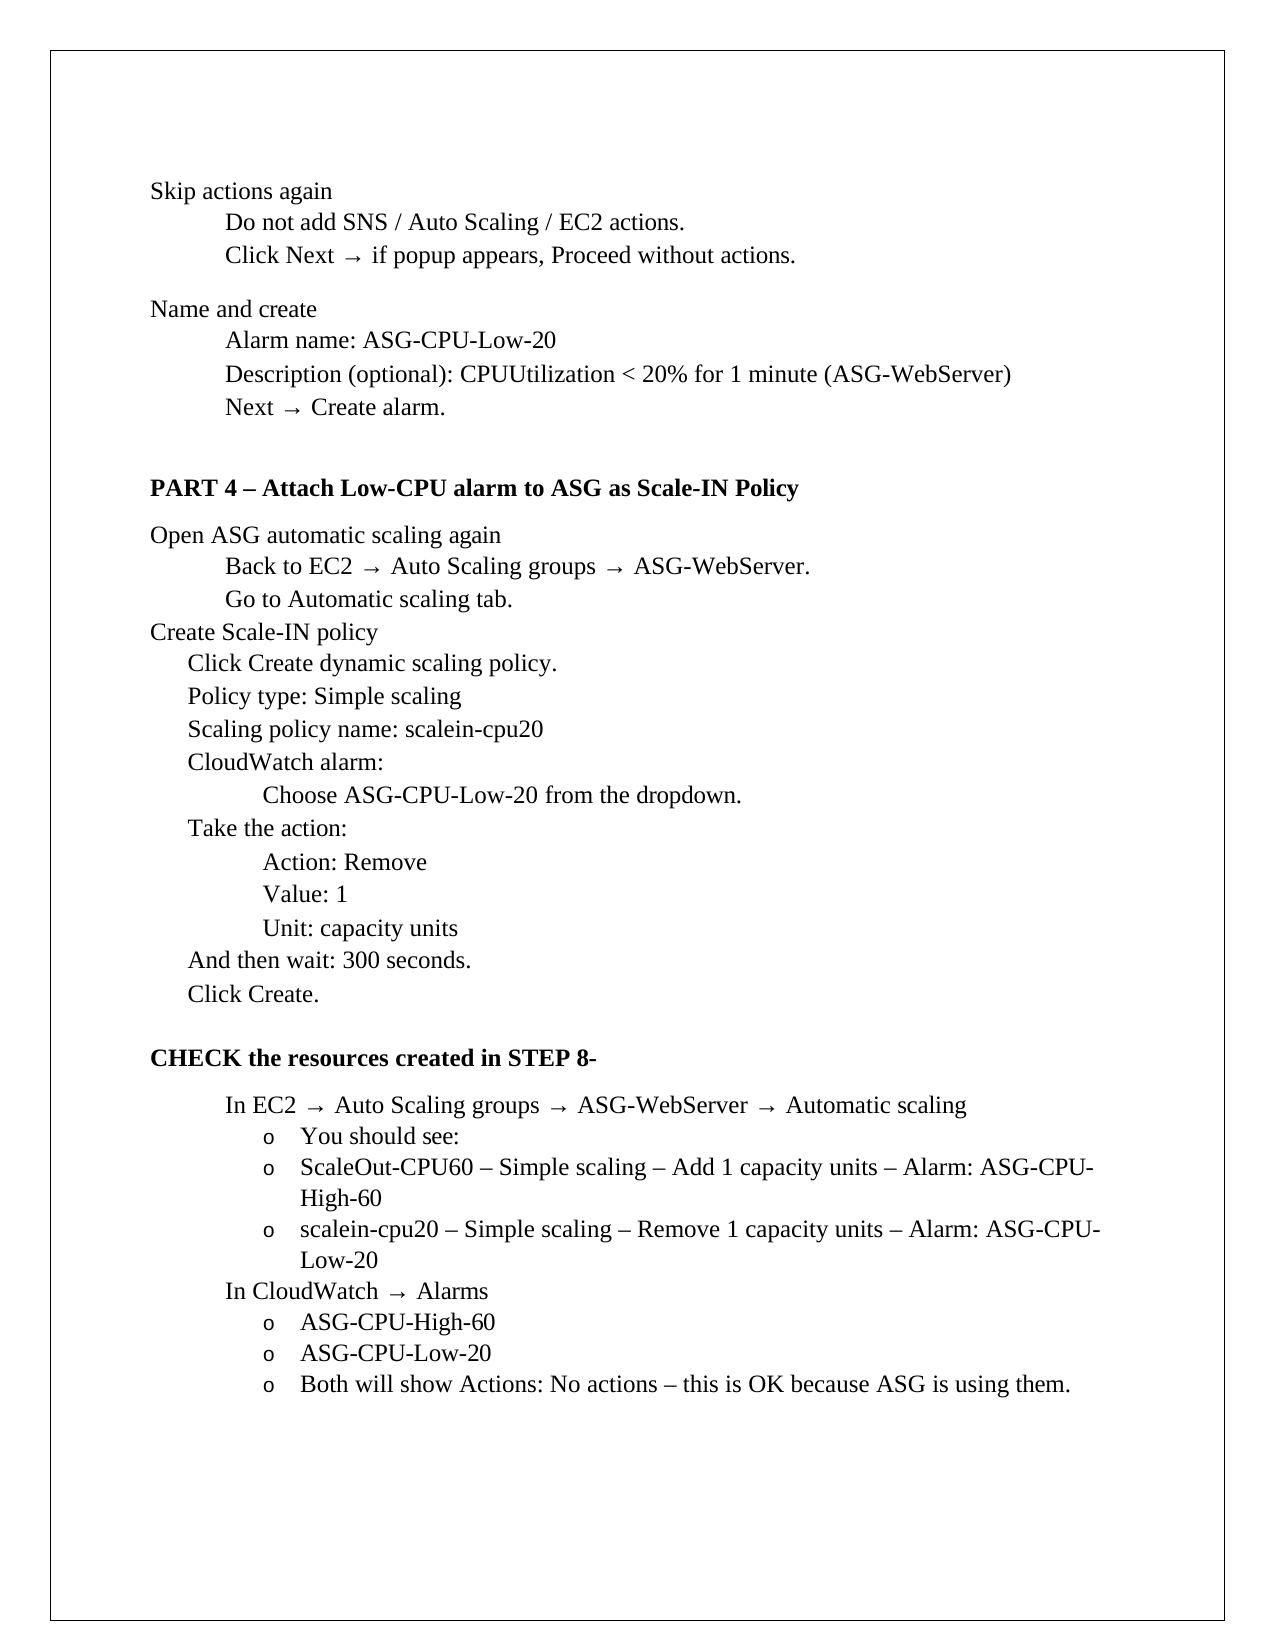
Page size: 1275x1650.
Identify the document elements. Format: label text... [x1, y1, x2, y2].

text Choose ASG-CPU-Low-20 from the dropdown. [262, 780, 1200, 809]
list scalein-cpu20 – Simple scaling – Remove 1 capacity units – Alarm: ASG-CPU- Low-20 [262, 1214, 1101, 1274]
list ASG-CPU-High-60 [262, 1307, 1200, 1337]
list ASG-CPU-Low-20 [262, 1338, 1200, 1368]
text Click Create dynamic scaling policy. Policy type: Simple scaling [187, 648, 603, 710]
list Both will show Actions: No actions – this is OK because ASG is using them. [262, 1369, 1200, 1399]
subtitle CHECK the resources created in STEP 8- [150, 1043, 1200, 1072]
text Description (optional): CPUUtilization < 20% for 1 minute (ASG-WebServer) Next → Create alarm. [225, 359, 1033, 420]
list ScaleOut-CPU60 – Simple scaling – Add 1 capacity units – Alarm: ASG-CPU- [262, 1152, 1200, 1182]
subtitle PART 4 – Attach Low-CPU alarm to ASG as Scale-IN Policy [150, 473, 1200, 501]
text High-60 [300, 1183, 1200, 1212]
text Open ASG automatic scaling again [150, 520, 1200, 549]
text Skip actions again [150, 176, 1200, 205]
text Alarm name: ASG-CPU-Low-20 [225, 325, 1200, 354]
text Click Next → if popup appears, Proceed without actions. [225, 241, 1200, 269]
text Name and create [150, 294, 1200, 323]
list You should see: [262, 1121, 1200, 1151]
text Scaling policy name: scalein-cpu20 CloudWatch alarm: [187, 714, 603, 776]
text Create Scale-IN policy [150, 617, 1200, 646]
text In EC2 → Auto Scaling groups → ASG-WebServer → Automatic scaling [225, 1090, 1200, 1119]
text Back to EC2 → Auto Scaling groups → ASG-WebServer. Go to Automatic scaling tab. [225, 551, 820, 613]
text Take the action: [187, 813, 1200, 842]
text Unit: capacity units And then wait: 300 seconds. Click Create. [187, 913, 484, 1007]
text Action: Remove Value: 1 [262, 847, 428, 908]
text In CloudWatch → Alarms [225, 1276, 1200, 1305]
text Do not add SNS / Auto Scaling / EC2 actions. [225, 207, 1200, 236]
